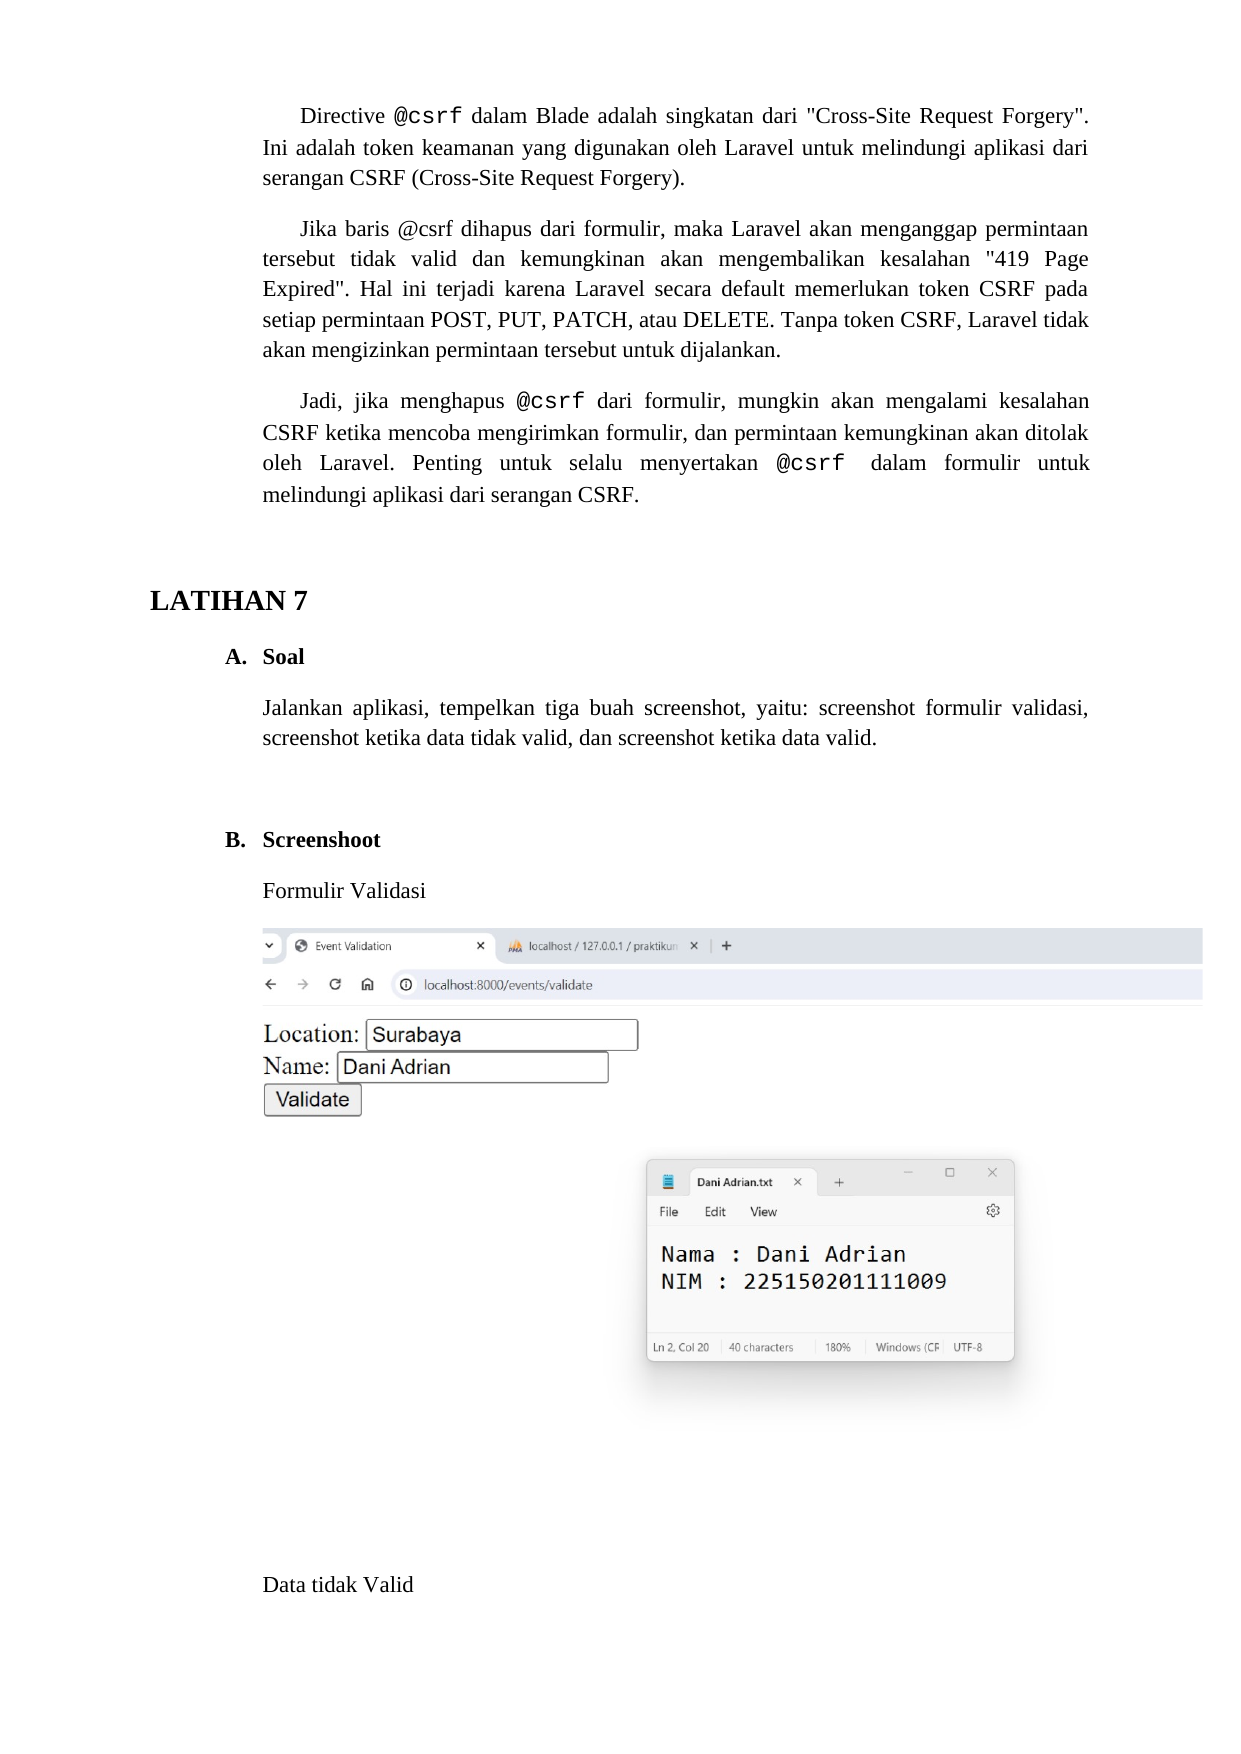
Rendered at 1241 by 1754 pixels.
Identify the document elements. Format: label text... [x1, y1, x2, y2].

list Soal [225, 643, 1090, 669]
text Directive @csrf dalam Blade adalah singkatan dari "Cross-Site Request Forgery". Ini adalah token keamanan yang digunakan oleh Laravel untuk melindungi aplikasi dari serangan CSRF (Cross-Site Request Forgery). [262, 102, 1090, 190]
list Screenshoot [225, 826, 1090, 852]
text Jalankan aplikasi, tempelkan tiga buah screenshot, yaitu: screenshot formulir validasi, screenshot ketika data tidak valid, dan screenshot ketika data valid. [262, 694, 1090, 750]
text Jika baris @csrf dihapus dari formulir, maka Laravel akan menganggap permintaan tersebut tidak valid dan kemungkinan akan mengembalikan kesalahan "419 Page Expired". Hal ini terjadi karena Laravel secara default memerlukan token CSRF pada setiap permintaan POST, PUT, PATCH, atau DELETE. Tanpa token CSRF, Laravel tidak akan mengizinkan permintaan tersebut untuk dijalankan. [262, 215, 1090, 362]
text Data tidak Valid [262, 1571, 1090, 1597]
text Formulir Validasi [262, 877, 1090, 903]
text Jadi, jika menghapus @csrf dari formulir, mungkin akan mengalami kesalahan CSRF ketika mencoba mengirimkan formulir, dan permintaan kemungkinan akan ditolak oleh Laravel. Penting untuk selalu menyertakan @csrf dalam formulir untuk melindungi aplikasi dari serangan CSRF. [262, 387, 1090, 508]
picture [262, 928, 1203, 1546]
text LATIHAN 7 [150, 583, 1090, 617]
